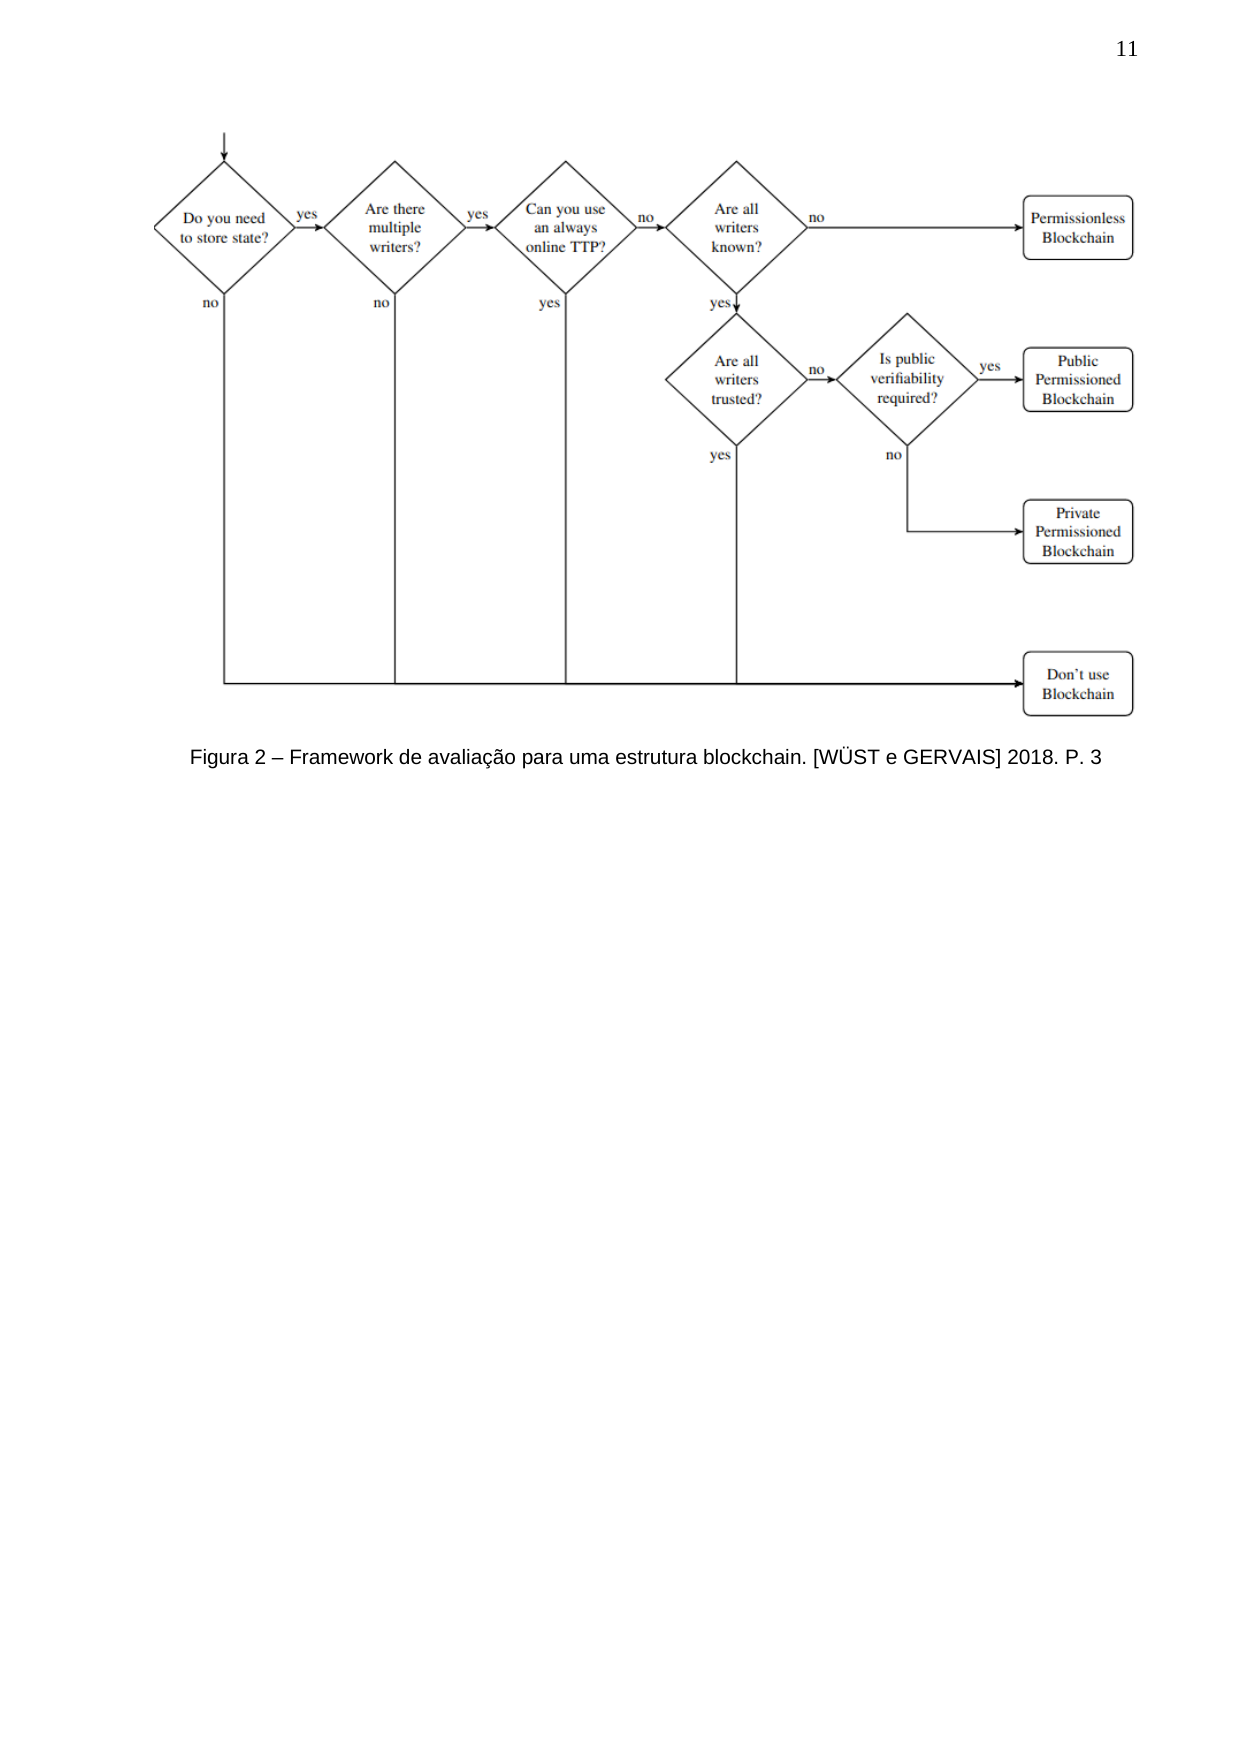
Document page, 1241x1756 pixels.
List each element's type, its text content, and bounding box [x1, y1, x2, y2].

picture [154, 123, 1139, 721]
text Figura 2 – Framework de avaliação para uma estrutura blockchain. [WÜST e GERVAIS] 2018. P. 3 [154, 721, 1138, 768]
